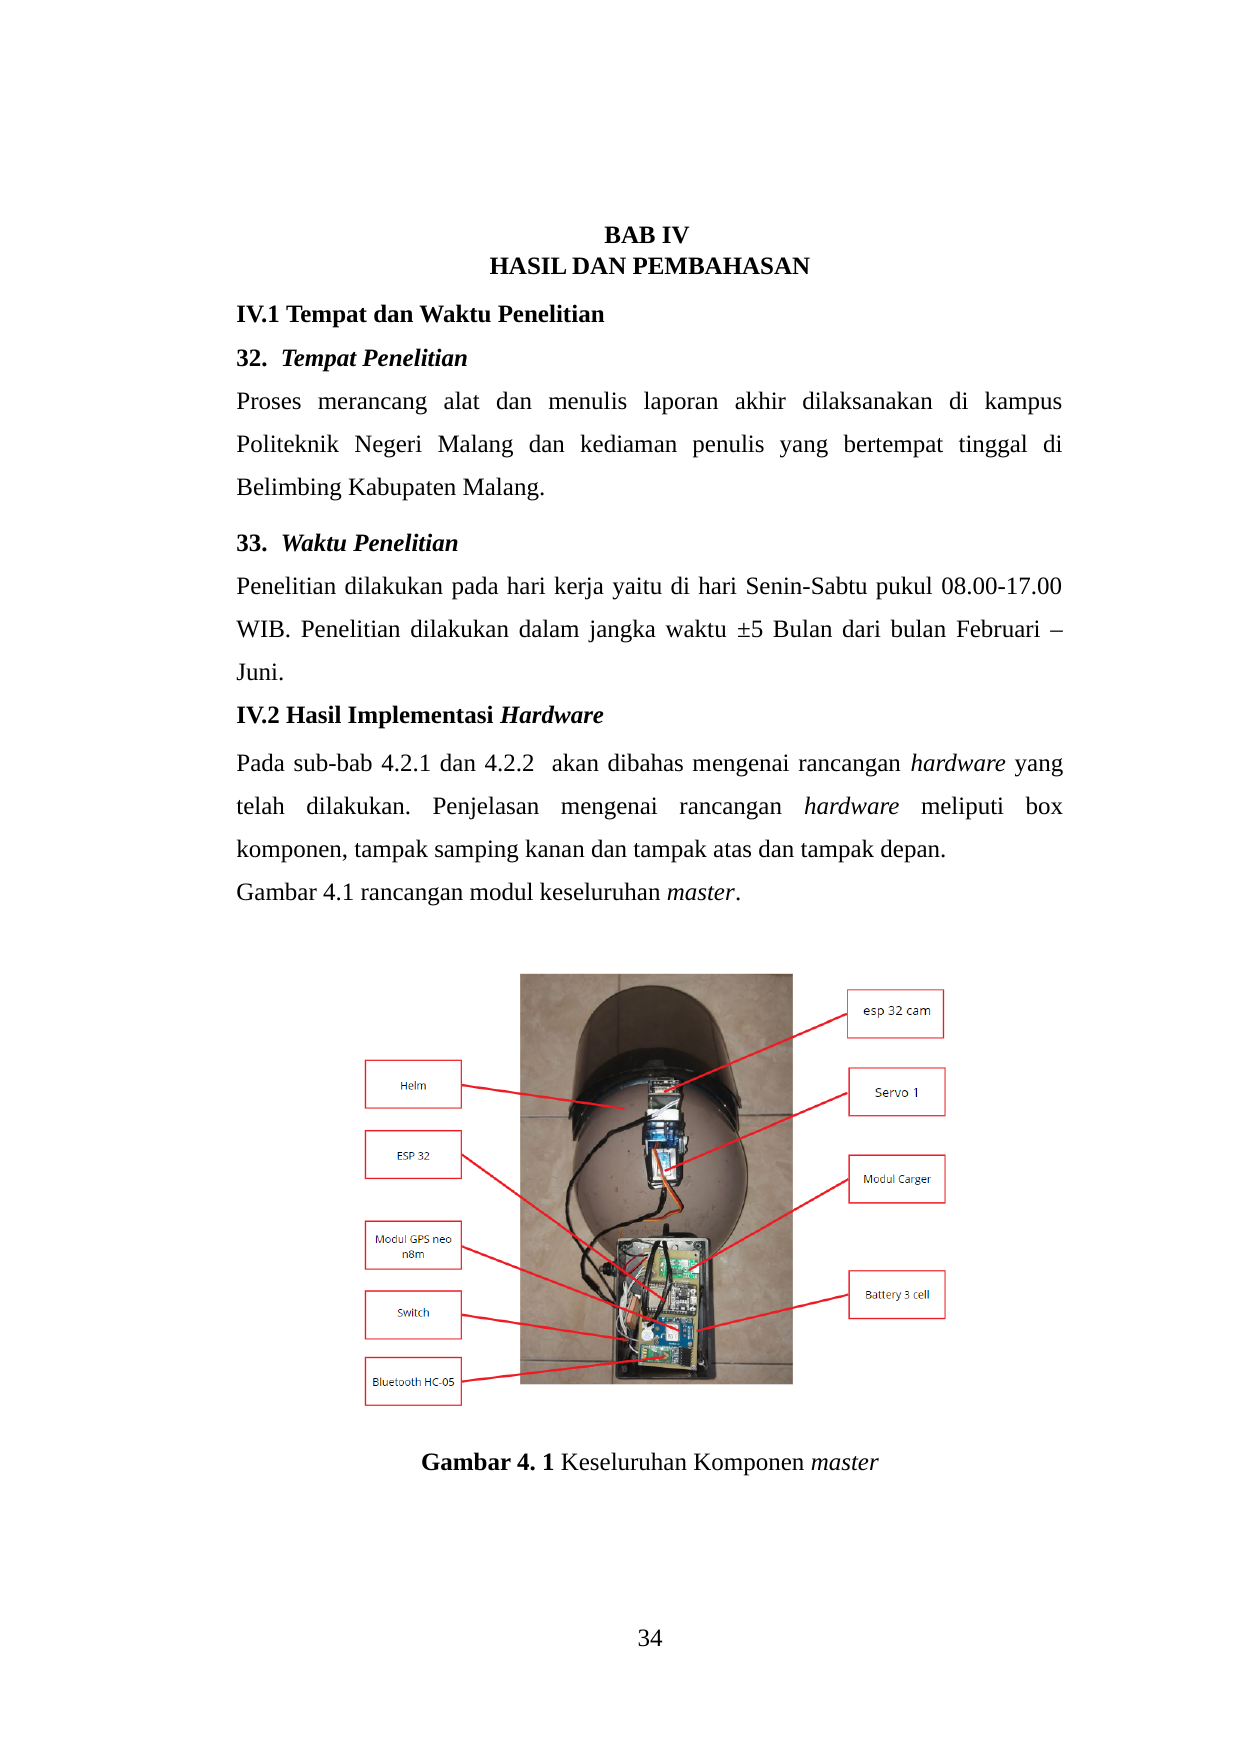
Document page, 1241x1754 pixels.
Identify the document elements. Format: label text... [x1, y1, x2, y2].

text Gambar 4. 1 Keseluruhan Komponen master [236, 1447, 1063, 1476]
text Penelitian dilakukan pada hari kerja yaitu di hari Senin-Sabtu pukul 08.00-17.00 WIB. Penelitian dilakukan dalam jangka waktu ±5 Bulan dari bulan Februari – Juni. [236, 571, 1063, 686]
picture [339, 920, 960, 1429]
text Pada sub-bab 4.2.1 dan 4.2.2 akan dibahas mengenai rancangan hardware yang telah dilakukan. Penjelasan mengenai rancangan hardware meliputi box komponen, tampak samping kanan dan tampak atas dan tampak depan. [236, 748, 1063, 863]
subtitle Hasil Implementasi Hardware [236, 700, 1063, 729]
text Gambar 4.1 rancangan modul keseluruhan master. [236, 877, 1063, 906]
subtitle HASIL DAN PEMBAHASAN [236, 220, 1063, 280]
subtitle Tempat dan Waktu Penelitian [236, 299, 1063, 328]
text Proses merancang alat dan menulis laporan akhir dilaksanakan di kampus Politeknik Negeri Malang dan kediaman penulis yang bertempat tinggal di Belimbing Kabupaten Malang. [236, 386, 1063, 501]
subtitle Tempat Penelitian [236, 343, 1063, 371]
subtitle Waktu Penelitian [236, 528, 1063, 556]
